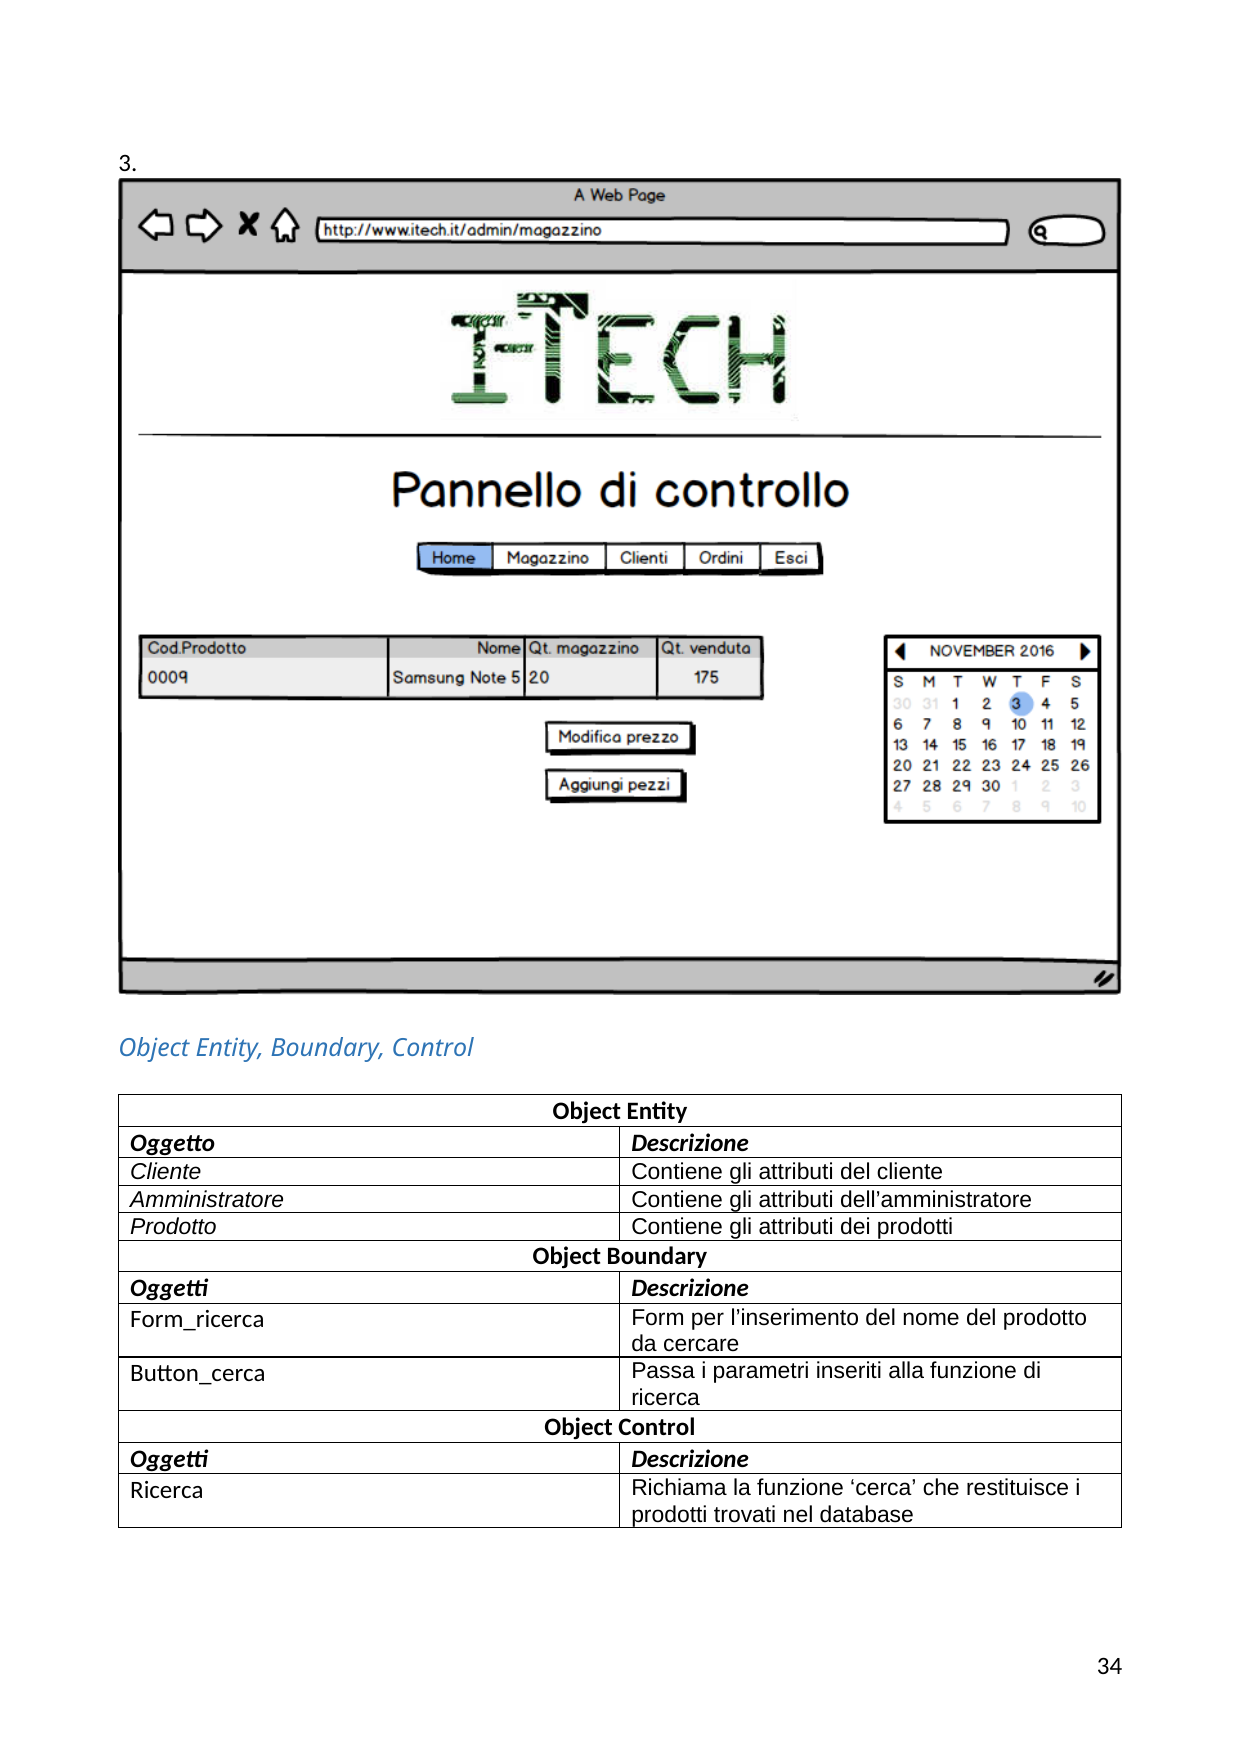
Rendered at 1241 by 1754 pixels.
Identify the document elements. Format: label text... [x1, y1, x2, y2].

subtitle Object Entity, Boundary, Control [118, 1029, 1122, 1064]
picture [118, 178, 1122, 995]
table_cell Contiene gli attributi dei prodotti [620, 1213, 1121, 1239]
table_cell Richiama la funzione ‘cerca’ che restituisce i prodotti trovati nel database [620, 1474, 1121, 1527]
table_cell Object Control [119, 1411, 1121, 1442]
table_cell Oggetto [119, 1127, 619, 1157]
table_cell Oggetti [119, 1443, 619, 1473]
table_header Object Entity [119, 1095, 1121, 1126]
table_cell Prodotto [119, 1213, 619, 1239]
table_cell Object Boundary [119, 1241, 1121, 1271]
table_cell Descrizione [620, 1272, 1121, 1303]
table_cell Ricerca [119, 1474, 619, 1527]
table_cell Cliente [119, 1158, 619, 1185]
table_cell Passa i parametri inseriti alla funzione di ricerca [620, 1358, 1121, 1410]
table_cell Contiene gli attributi del cliente [620, 1158, 1121, 1185]
table_cell Button_cerca [119, 1358, 619, 1410]
table_cell Descrizione [620, 1127, 1121, 1157]
table_cell Oggetti [119, 1272, 619, 1303]
table_cell Amministratore [119, 1186, 619, 1212]
table_cell Contiene gli attributi dell’amministratore [620, 1186, 1121, 1212]
table_cell Form per l’inserimento del nome del prodotto da cercare [620, 1304, 1121, 1356]
table_cell Form_ricerca [119, 1304, 619, 1356]
table_cell Descrizione [620, 1443, 1121, 1473]
